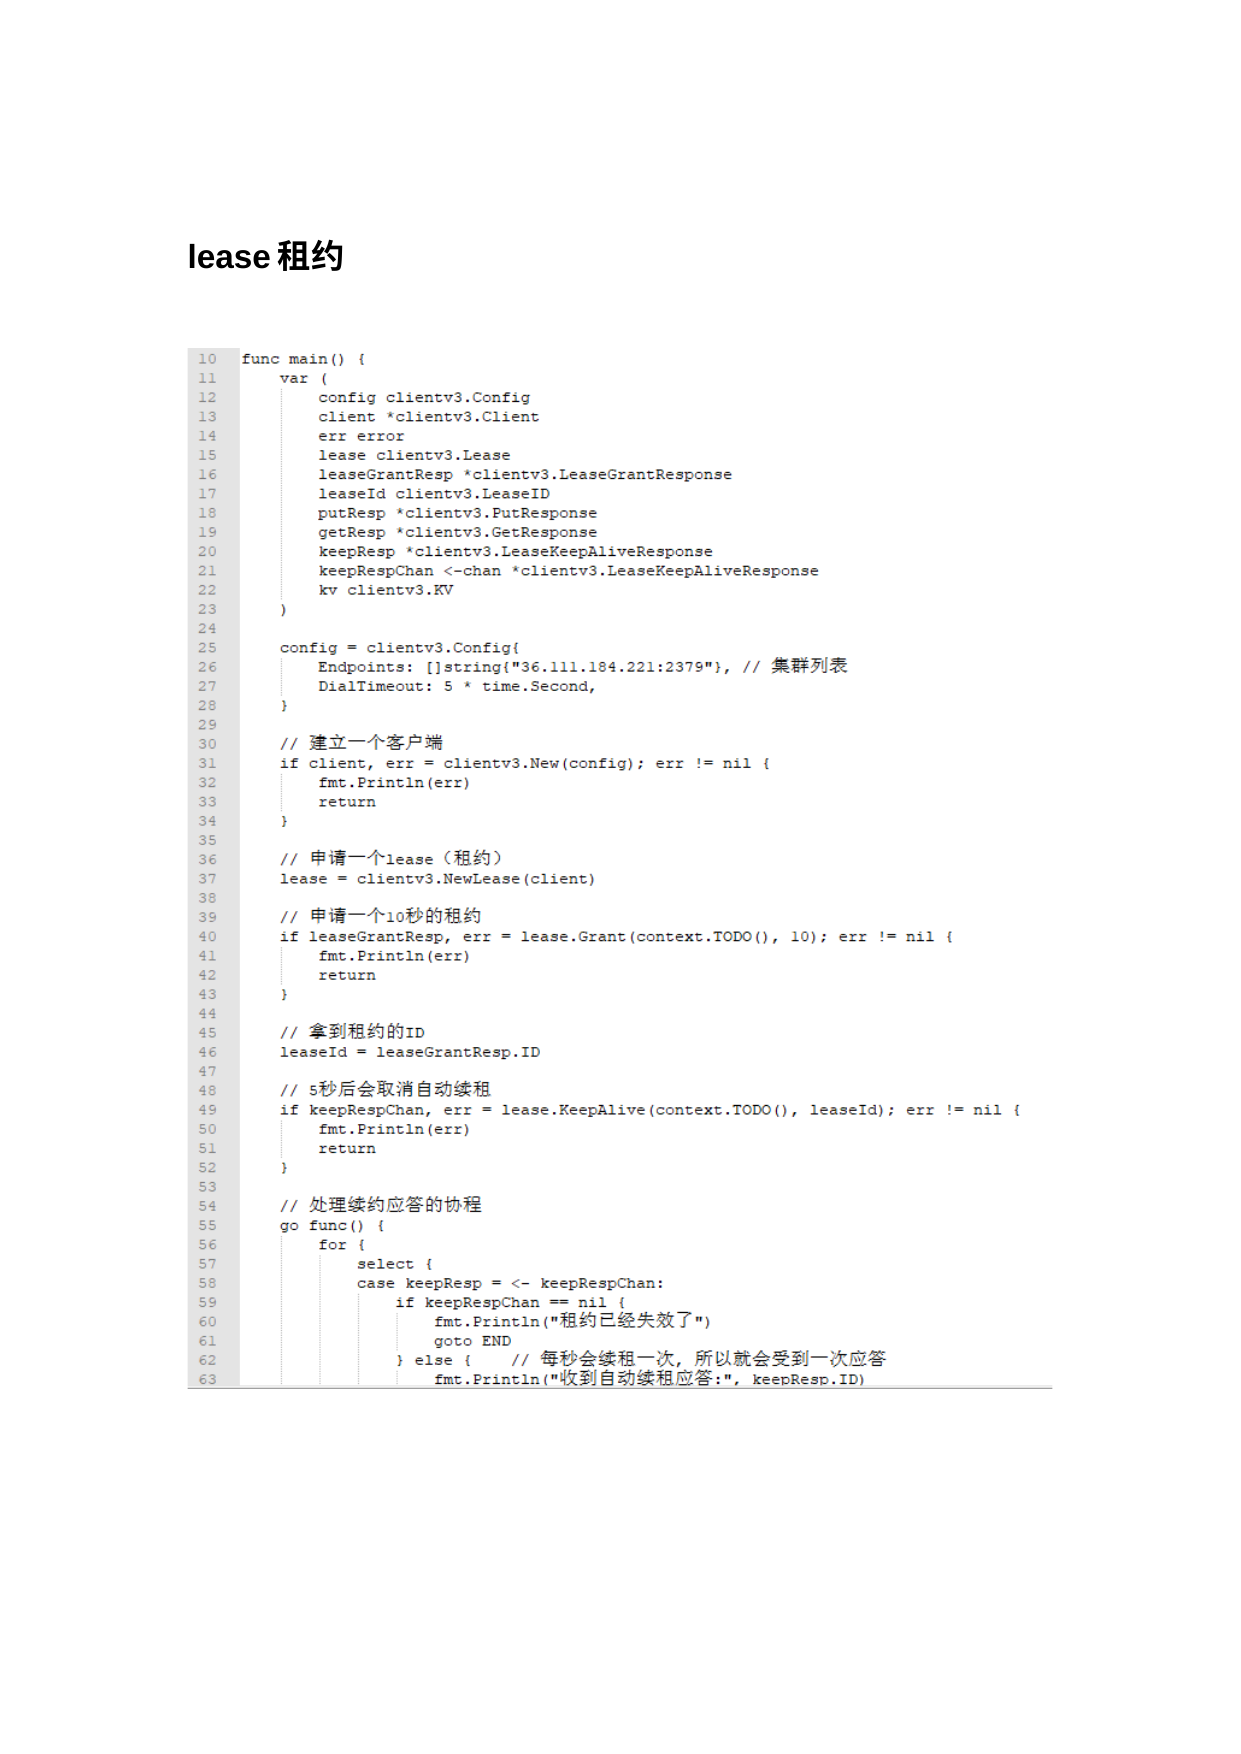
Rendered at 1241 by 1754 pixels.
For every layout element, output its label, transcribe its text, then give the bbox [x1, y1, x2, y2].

picture [187, 348, 1053, 1389]
subtitle lease租约 [187, 222, 1053, 287]
